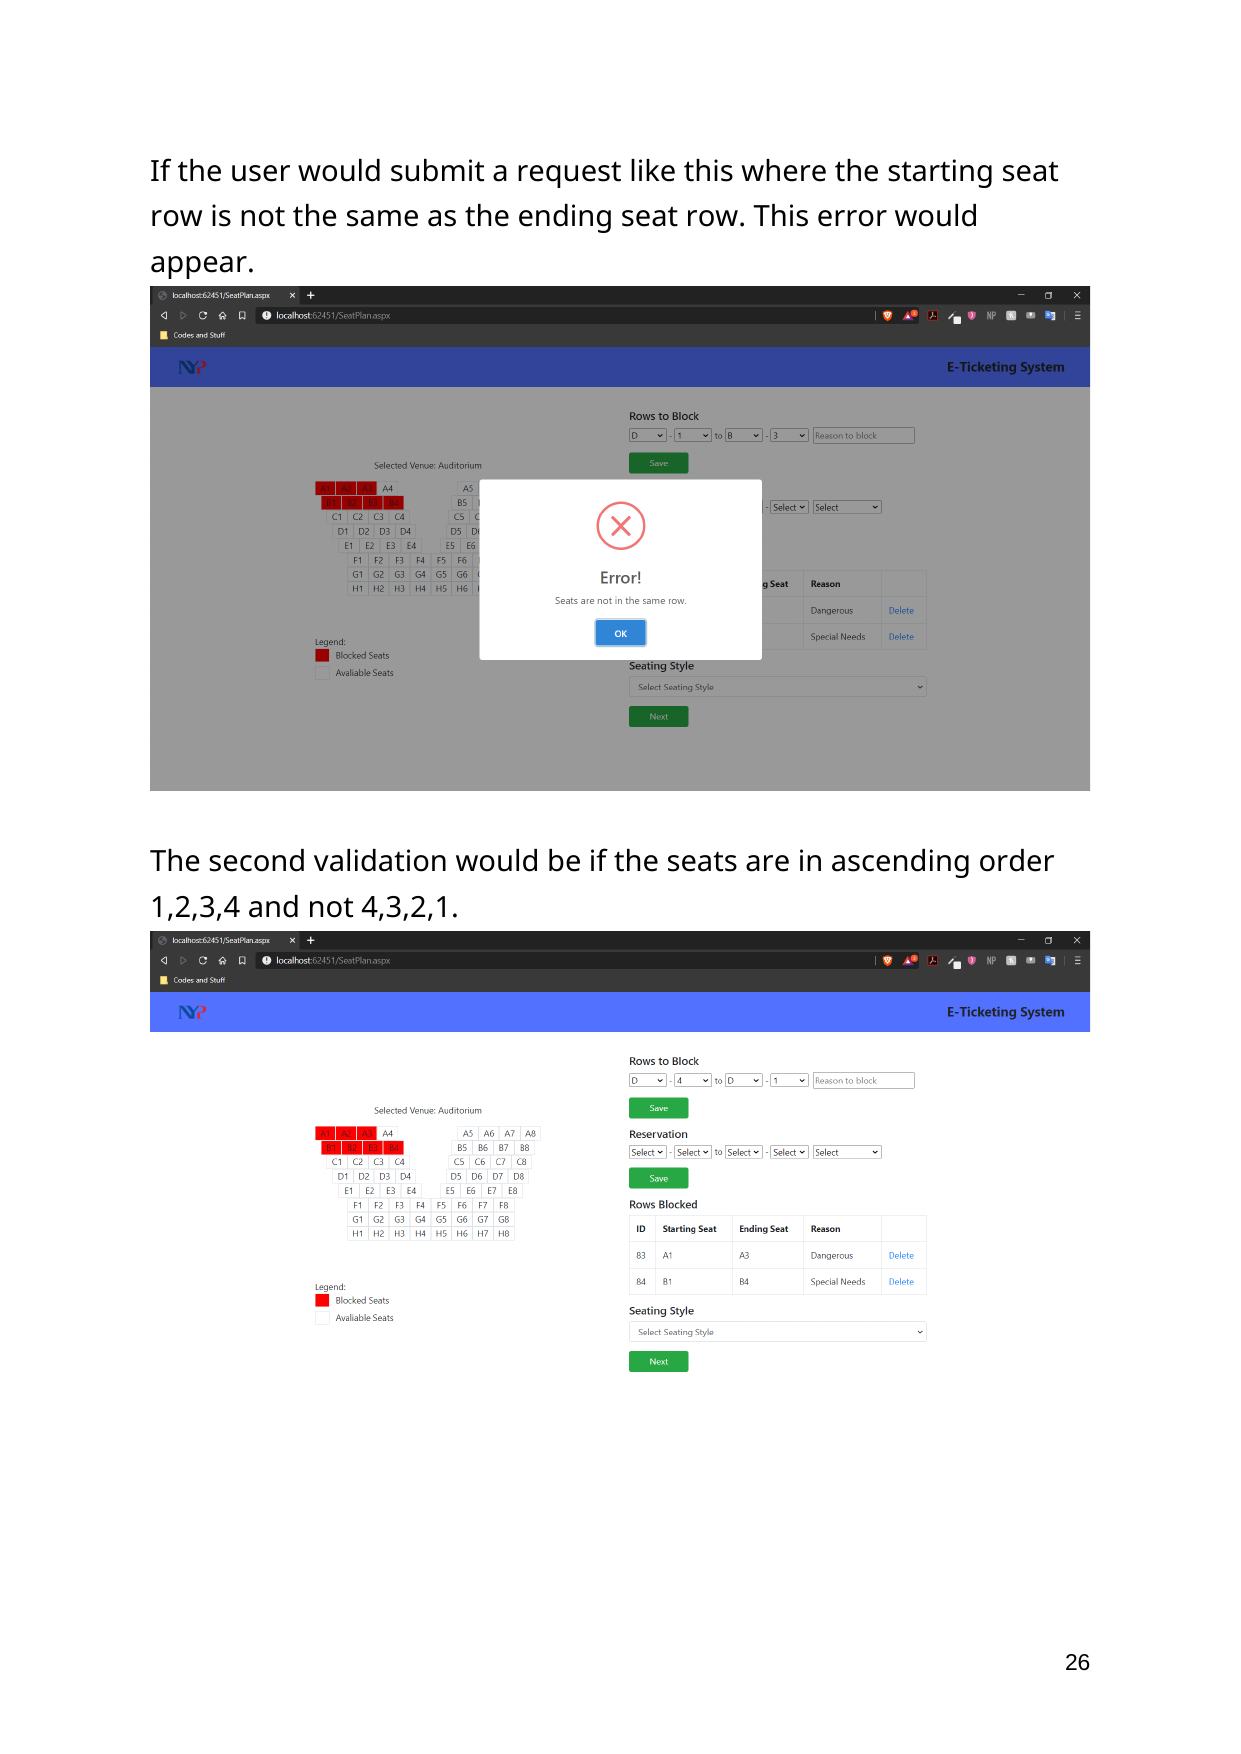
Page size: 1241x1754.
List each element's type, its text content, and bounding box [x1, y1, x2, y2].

picture [150, 931, 1091, 1436]
text If the user would submit a request like this where the starting seat row is not the same as the ending seat row. This error would appear. [150, 150, 1090, 281]
text The second validation would be if the seats are in ascending order 1,2,3,4 and not 4,3,2,1. [150, 841, 1090, 926]
picture [150, 286, 1091, 791]
